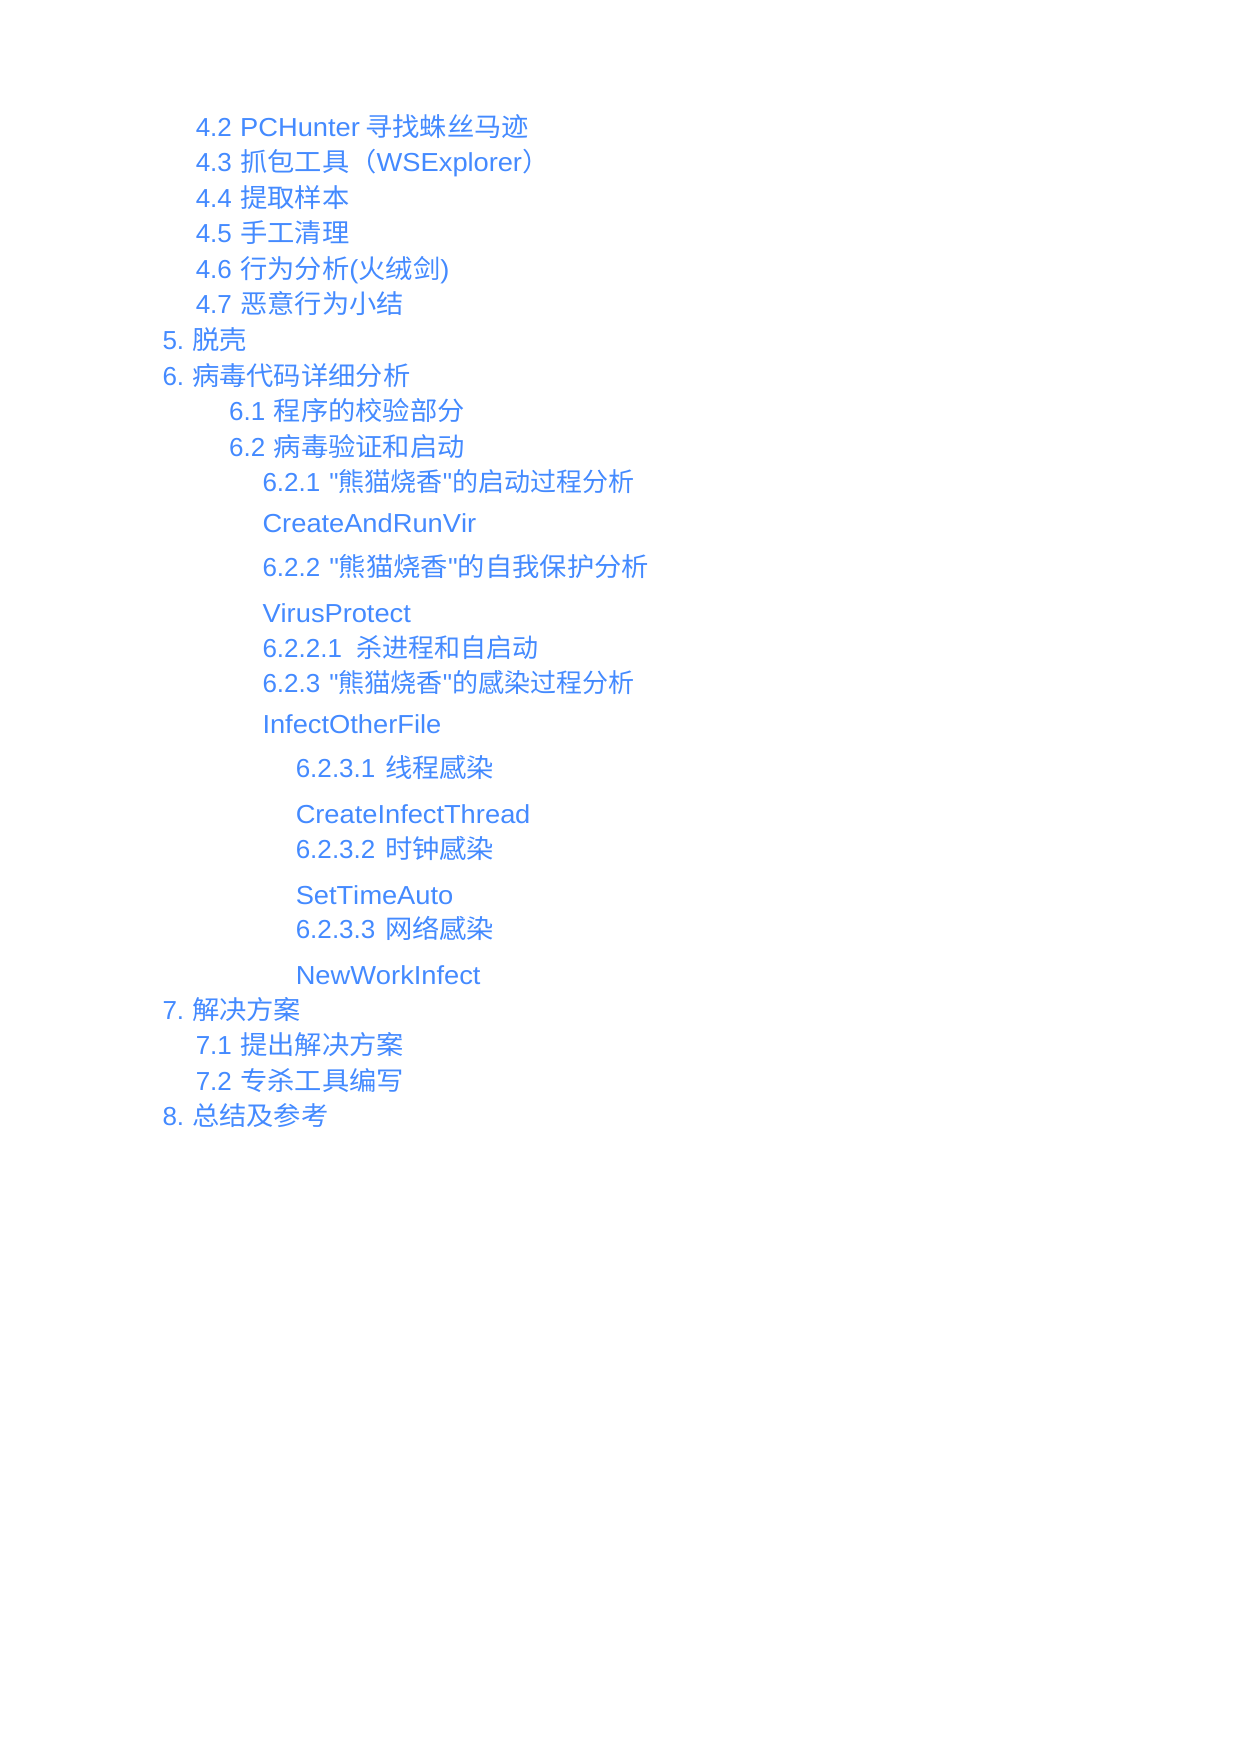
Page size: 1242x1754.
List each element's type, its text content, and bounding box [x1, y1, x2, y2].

list 脱壳 [162, 322, 1135, 357]
list 专杀工具编写 [196, 1062, 1135, 1098]
list 抓包工具（WSExplorer） [196, 144, 1135, 179]
list "熊猫烧香"的启动过程分析 CreateAndRunVir [262, 464, 642, 538]
list 手工清理 [196, 215, 1135, 251]
list 提出解决方案 [196, 1027, 1135, 1062]
list 行为分析(火绒剑) [196, 251, 1135, 286]
list 恶意行为小结 [196, 286, 1135, 322]
list 病毒代码详细分析 [162, 357, 1135, 393]
list 解决方案 [162, 991, 1135, 1027]
text 6.2.2.1 杀进程和自启动 [262, 629, 1135, 665]
list 时钟感染 [296, 830, 1135, 866]
list "熊猫烧香"的感染过程分析 InfectOtherFile [262, 665, 642, 739]
list 提取样本 [196, 179, 1135, 215]
list 病毒验证和启动 [229, 428, 1135, 464]
text VirusProtect [262, 598, 1135, 628]
list 网络感染 [296, 911, 1135, 946]
text NewWorkInfect [296, 960, 1135, 990]
list 程序的校验部分 [229, 393, 1135, 428]
text SetTimeAuto [296, 880, 1135, 909]
list PCHunter寻找蛛丝马迹 [196, 106, 1135, 144]
list "熊猫烧香"的自我保护分析 [262, 547, 1135, 584]
text CreateInfectThread [296, 799, 1135, 829]
list 总结及参考 [162, 1098, 1135, 1133]
list 线程感染 [296, 748, 1135, 785]
